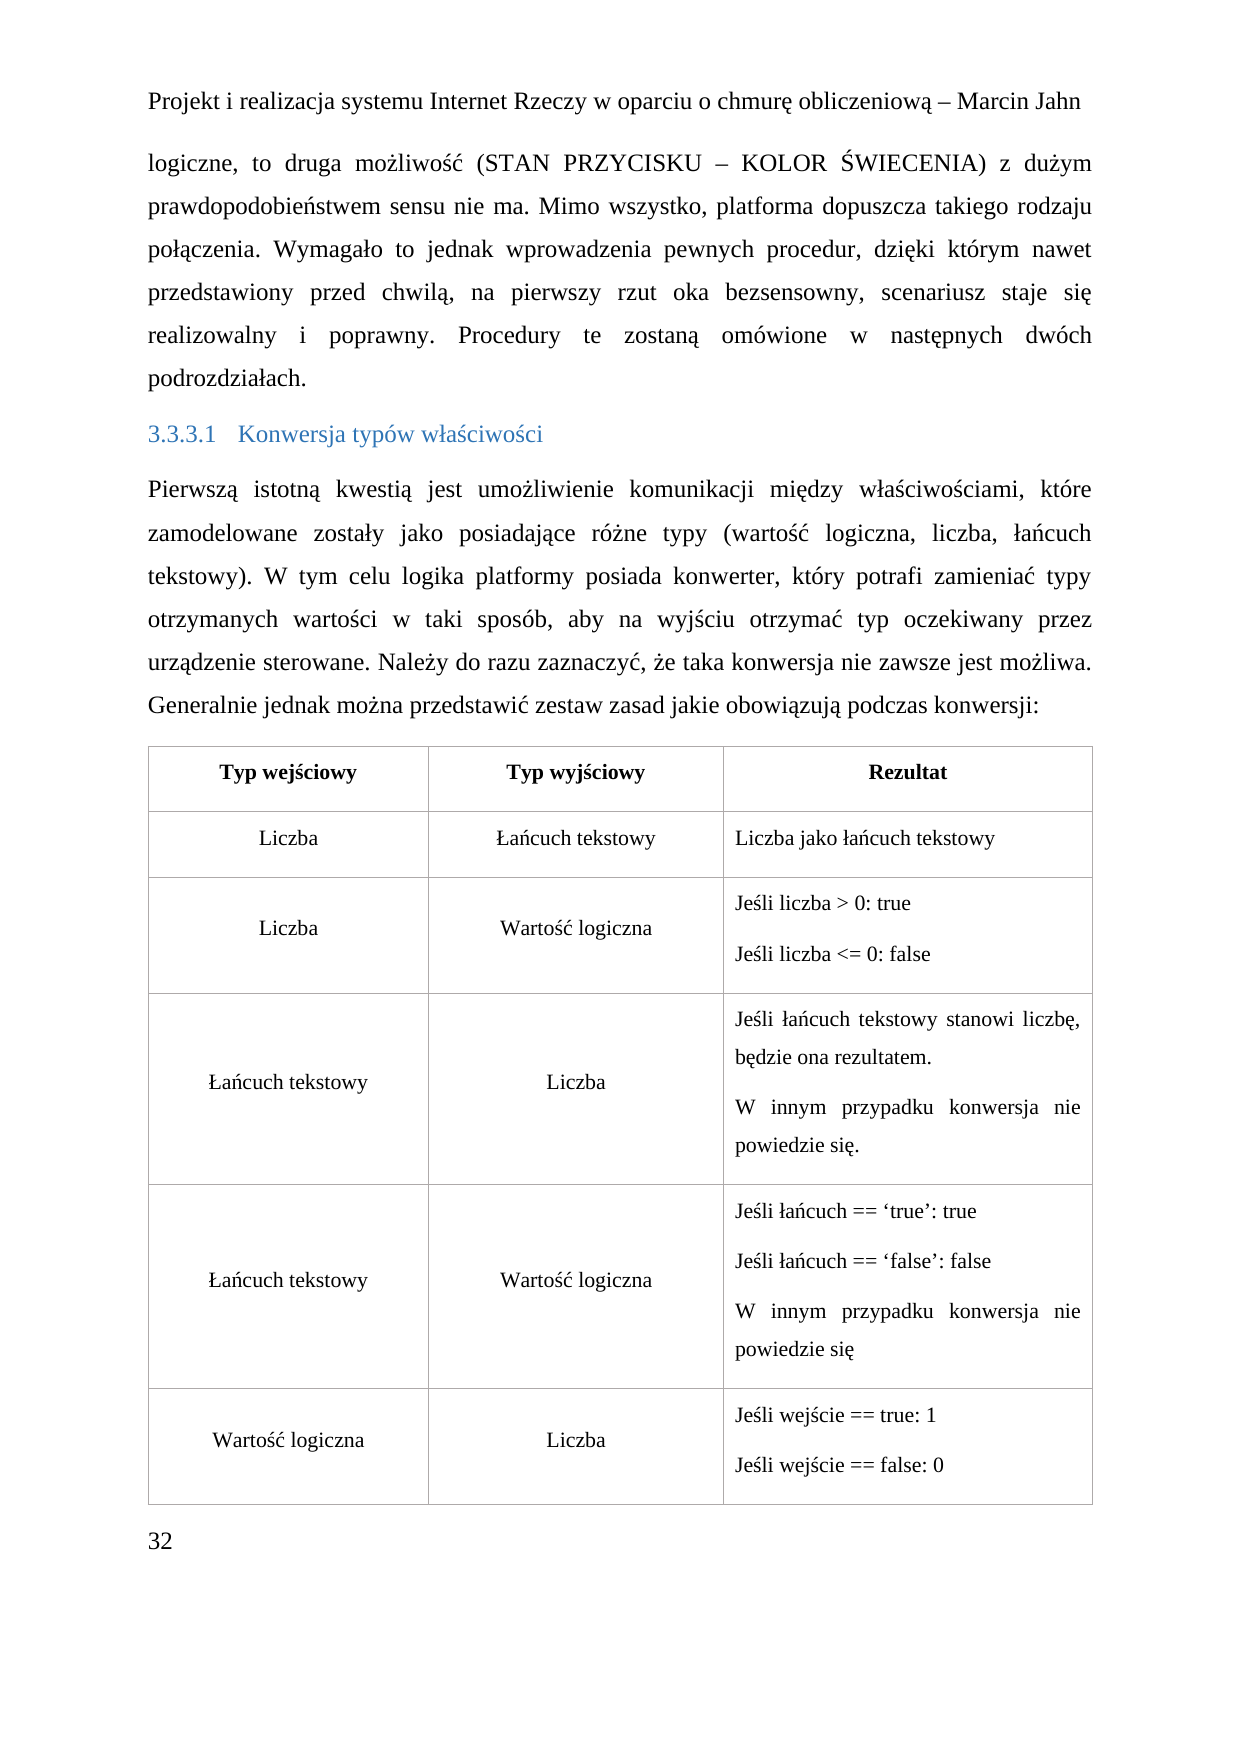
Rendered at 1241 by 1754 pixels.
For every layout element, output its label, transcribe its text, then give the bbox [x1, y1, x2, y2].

table_cell Jeśli liczba > 0: true Jeśli liczba <= 0: false [724, 878, 1092, 993]
table_cell Wartość logiczna [429, 1185, 723, 1388]
table_cell Liczba jako łańcuch tekstowy [724, 812, 1092, 877]
table_header Typ wyjściowy [429, 747, 723, 811]
table_cell Liczba [149, 812, 428, 877]
table_header Typ wejściowy [149, 747, 428, 811]
table_cell Jeśli łańcuch tekstowy stanowi liczbę, będzie ona rezultatem. W innym przypadku konwersja nie powiedzie się. [724, 994, 1092, 1184]
table_cell Łańcuch tekstowy [429, 812, 723, 877]
table_cell Jeśli łańcuch == ‘true’: true Jeśli łańcuch == ‘false’: false W innym przypadku konwersja nie powiedzie się [724, 1185, 1092, 1388]
table_cell Liczba [429, 994, 723, 1184]
table_cell Jeśli wejście == true: 1 Jeśli wejście == false: 0 [724, 1389, 1092, 1504]
table_cell Wartość logiczna [429, 878, 723, 993]
subtitle Konwersja typów właściwości [148, 419, 1093, 448]
table_cell Liczba [149, 878, 428, 993]
table_cell Wartość logiczna [149, 1389, 428, 1504]
table_cell Łańcuch tekstowy [149, 1185, 428, 1388]
table_cell Łańcuch tekstowy [149, 994, 428, 1184]
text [148, 148, 1093, 392]
table_cell Liczba [429, 1389, 723, 1504]
text Pierwszą istotną kwestią jest umożliwienie komunikacji między właściwościami, które zamodelowane zostały jako posiadające różne typy (wartość logiczna, liczba, łańcuch tekstowy). W tym celu logika platformy posiada konwerter, który potrafi zamieniać typy otrzymanych wartości w taki sposób, aby na wyjściu otrzymać typ oczekiwany przez urządzenie sterowane. Należy do razu zaznaczyć, że taka konwersja nie zawsze jest możliwa. Generalnie jednak można przedstawić zestaw zasad jakie obowiązują podczas konwersji: [148, 474, 1093, 719]
table_header Rezultat [724, 747, 1092, 811]
